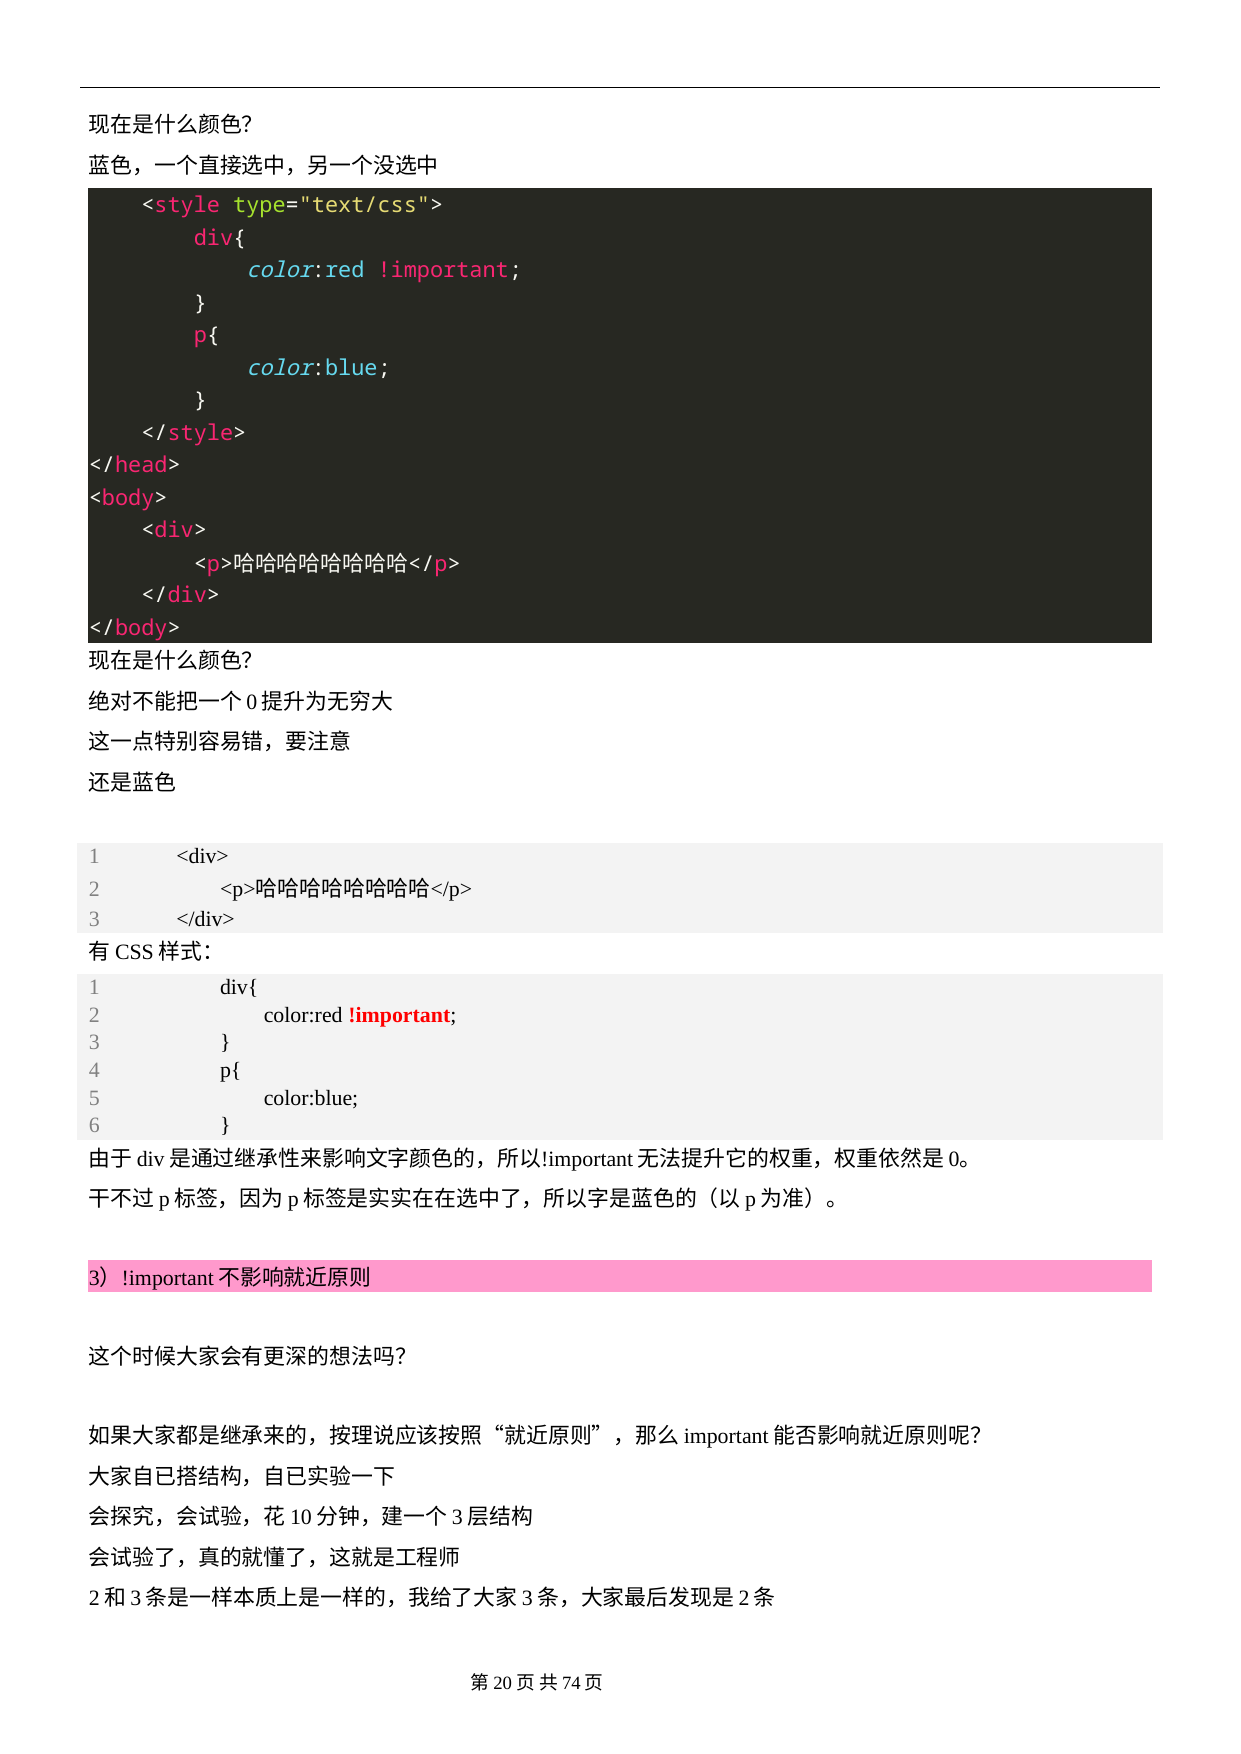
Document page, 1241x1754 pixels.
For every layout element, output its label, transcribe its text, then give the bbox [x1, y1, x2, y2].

text <div> [88, 513, 1152, 545]
text 会探究，会试验，花10分钟，建一个3层结构 [88, 1499, 1152, 1531]
text 会试验了，真的就懂了，这就是工程师 [88, 1539, 1152, 1572]
text </div> [88, 578, 1152, 610]
text 这一点特别容易错，要注意 [88, 724, 1152, 756]
text 这个时候大家会有更深的想法吗？ [88, 1339, 1152, 1371]
text 2和3条是一样本质上是一样的，我给了大家3条，大家最后发现是2条 [88, 1580, 1152, 1612]
text 绝对不能把一个0提升为无穷大 [88, 683, 1152, 716]
text 由于div是通过继承性来影响文字颜色的，所以!important无法提升它的权重，权重依然是0。 [88, 1140, 1152, 1173]
text color:red !important; [88, 253, 1152, 285]
text <p>哈哈哈哈哈哈哈哈</p> [88, 545, 1152, 578]
text div{ [88, 220, 1152, 253]
text 3）!important不影响就近原则 [88, 1260, 1152, 1292]
text 现在是什么颜色？ [88, 107, 1152, 139]
text 大家自已搭结构，自已实验一下 [88, 1458, 1152, 1491]
text 现在是什么颜色？ [88, 643, 1152, 675]
text } [88, 285, 1152, 318]
table_header div{ color:red !important; } p{ color:blue; } [77, 974, 1163, 1140]
text </body> [88, 610, 1152, 643]
text </style> [88, 415, 1152, 448]
text 蓝色，一个直接选中，另一个没选中 [88, 147, 1152, 180]
text 如果大家都是继承来的，按理说应该按照“就近原则”，那么important能否影响就近原则呢？ [88, 1418, 1152, 1451]
text 干不过p标签，因为p标签是实实在在选中了，所以字是蓝色的（以p为准）。 [88, 1181, 1152, 1213]
text p{ [88, 318, 1152, 350]
text } [88, 383, 1152, 415]
text <style type="text/css"> [88, 188, 1152, 220]
text 还是蓝色 [88, 764, 1152, 797]
table_header <div> <p>哈哈哈哈哈哈哈哈</p> </div> [77, 843, 1163, 933]
text <body> [88, 480, 1152, 513]
text 有CSS样式： [88, 933, 1152, 966]
text color:blue; [88, 350, 1152, 383]
text </head> [88, 448, 1152, 480]
